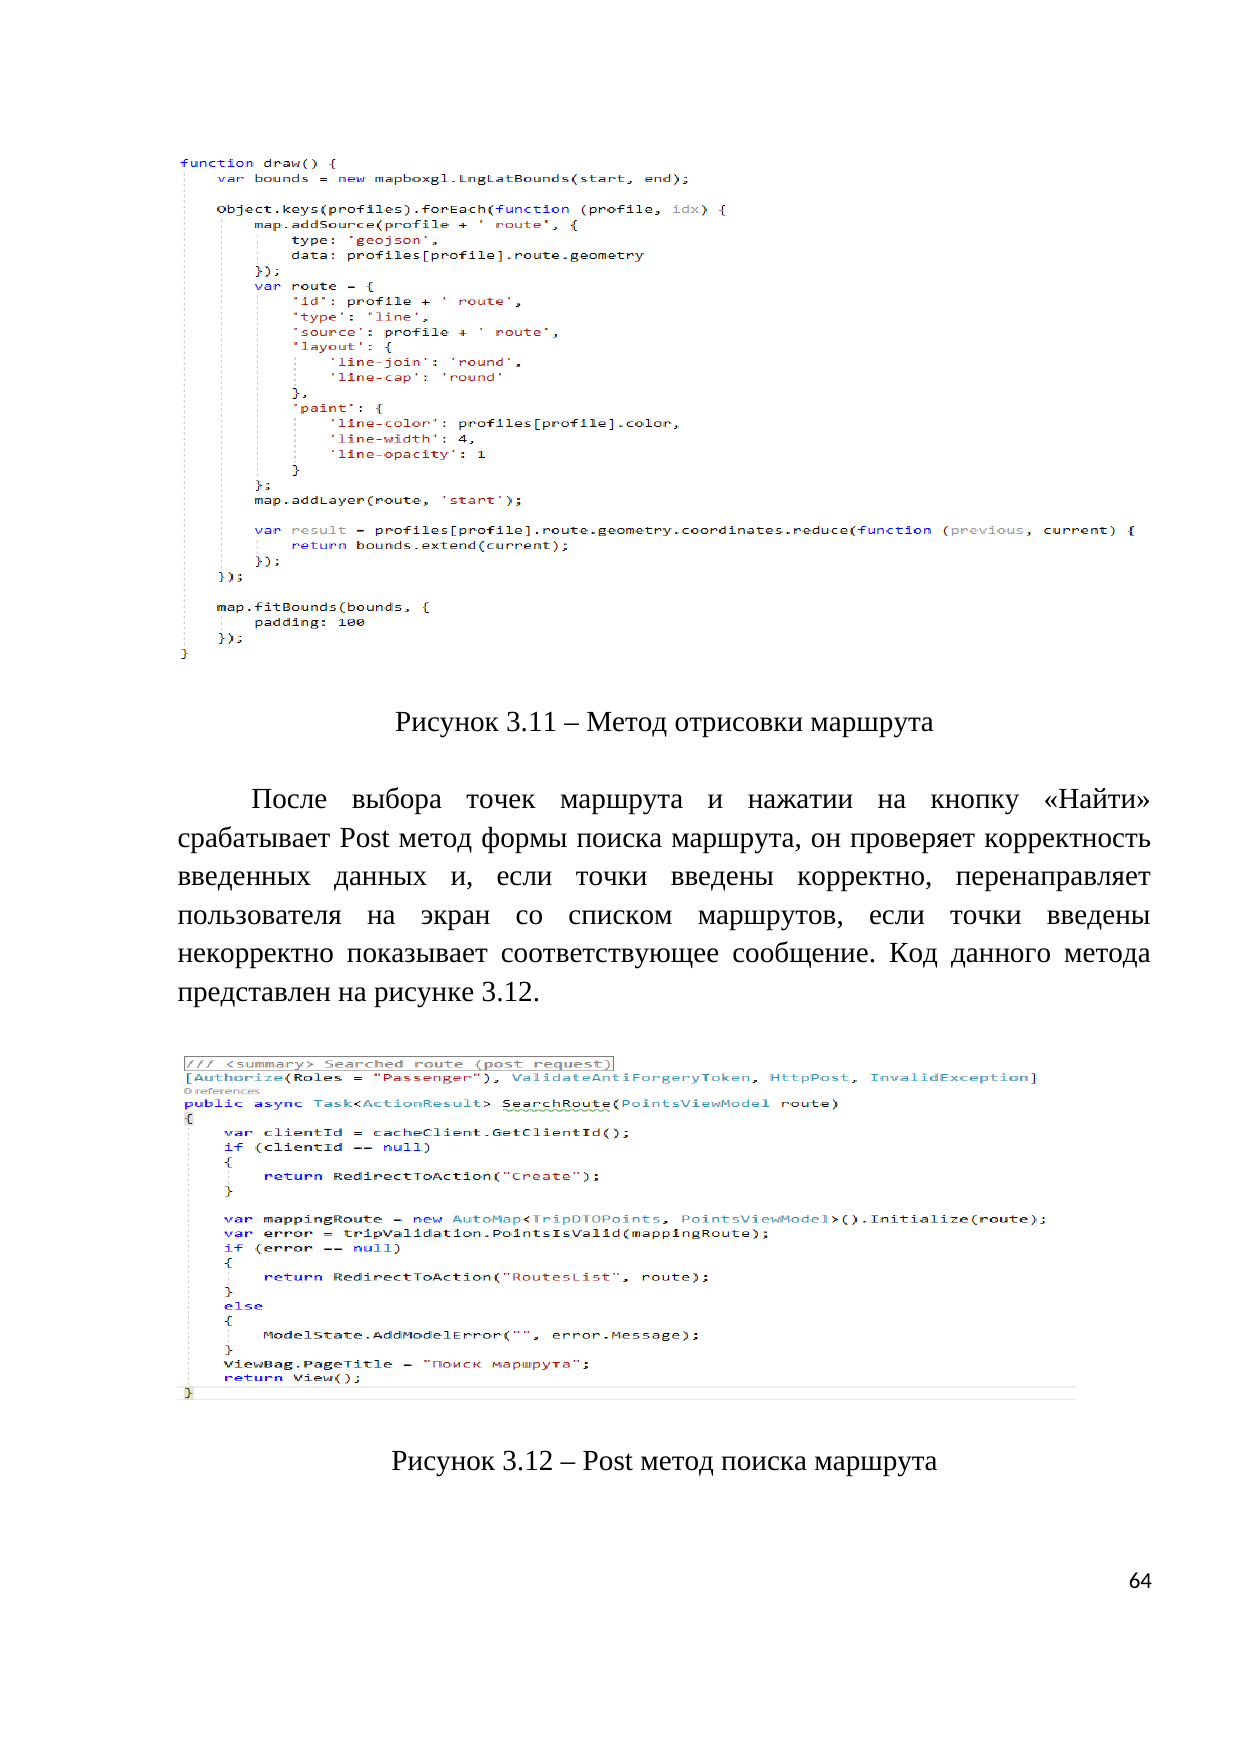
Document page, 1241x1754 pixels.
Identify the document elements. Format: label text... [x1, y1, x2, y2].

text После выбора точек маршрута и нажатии на кнопку «Найти» срабатывает Post метод формы поиска маршрута, он проверяет корректность введенных данных и, если точки введены корректно, перенаправляет пользователя на экран со списком маршрутов, если точки введены некорректно показывает соответствующее сообщение. Код данного метода представлен на рисунке 3.12. [177, 781, 1152, 1008]
text Рисунок 3.12 – Post метод поиска маршрута [177, 1443, 1152, 1476]
text Рисунок 3.11 – Метод отрисовки маршрута [177, 704, 1152, 738]
picture [177, 1051, 1076, 1400]
picture [177, 156, 1152, 662]
